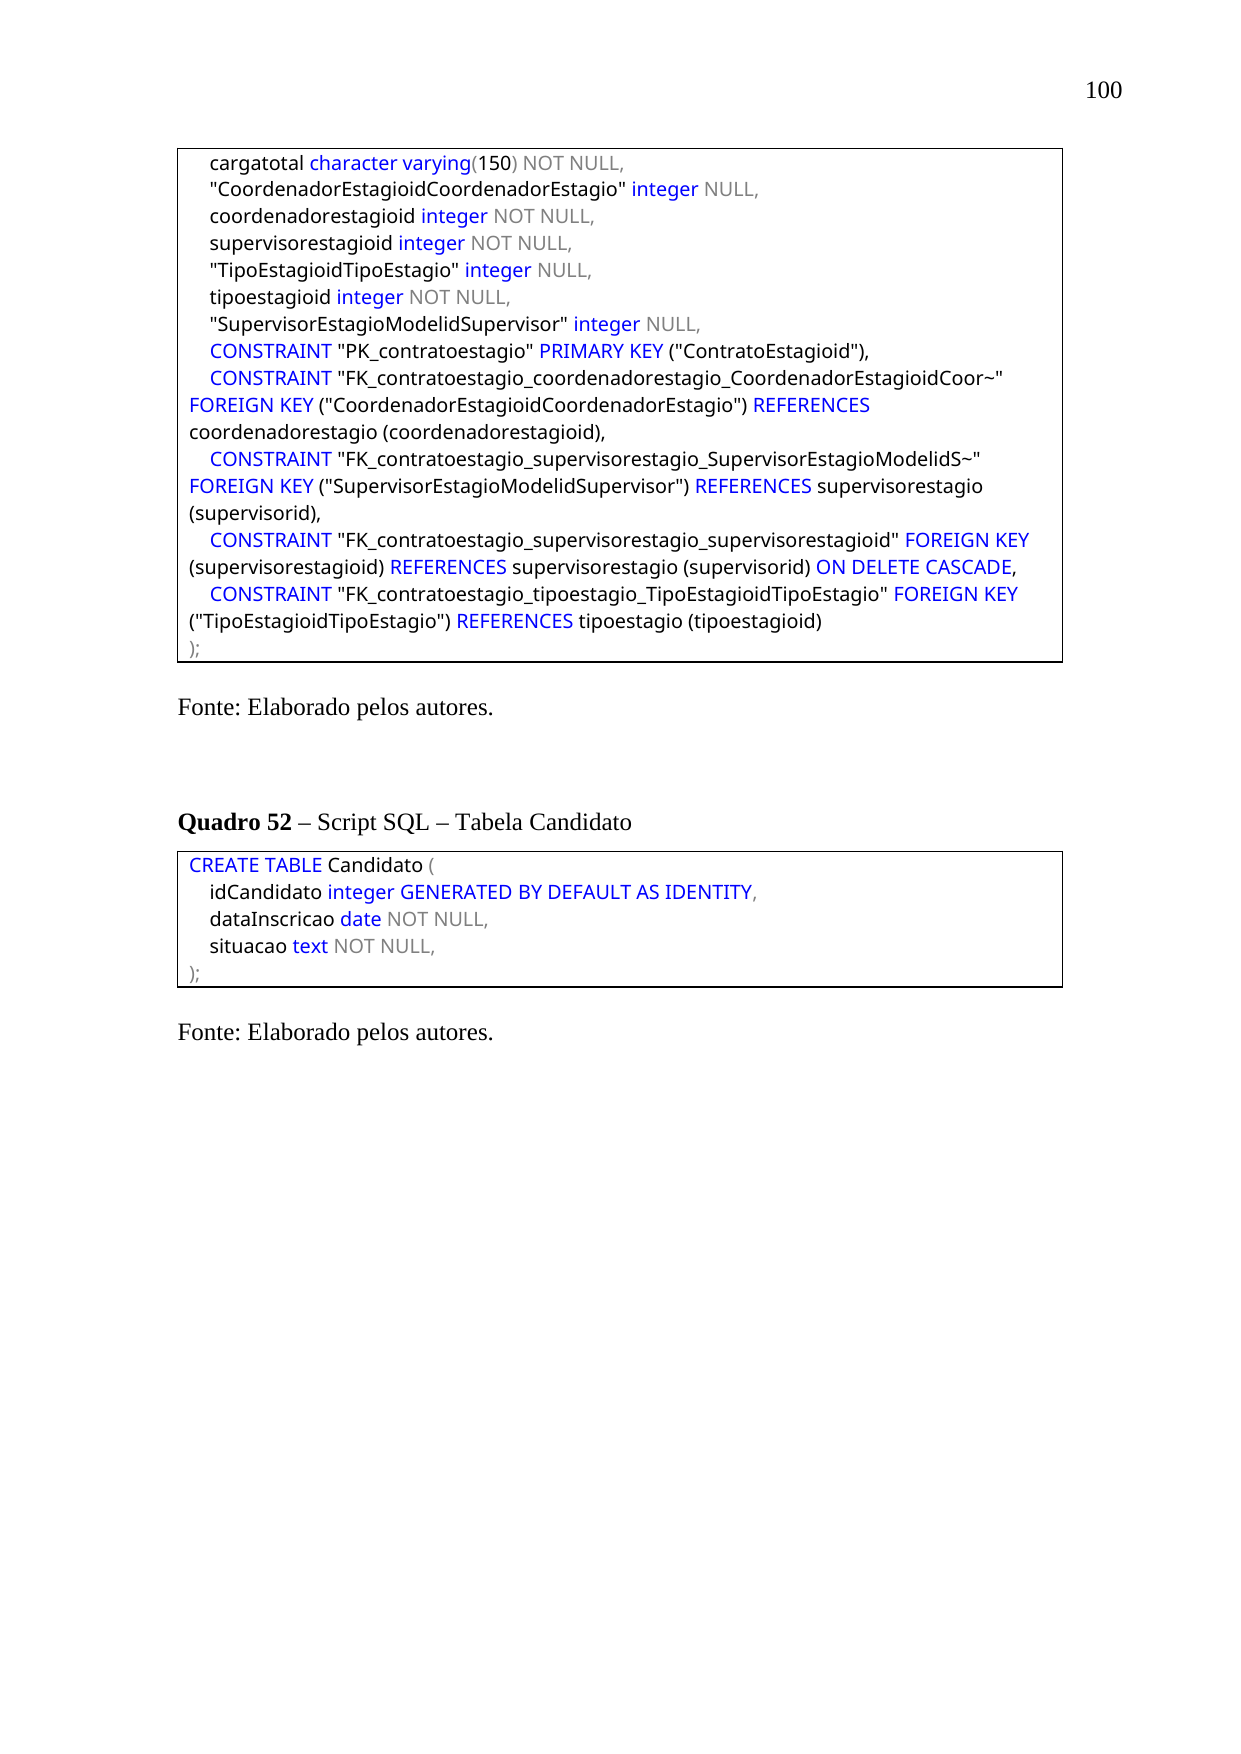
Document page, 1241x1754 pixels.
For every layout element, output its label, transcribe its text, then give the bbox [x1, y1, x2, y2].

text Quadro 52 – Script SQL – Tabela Candidato [177, 807, 1122, 836]
text Fonte: Elaborado pelos autores. [177, 692, 1122, 720]
text Fonte: Elaborado pelos autores. [177, 1017, 1122, 1045]
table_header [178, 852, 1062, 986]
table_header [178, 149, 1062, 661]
